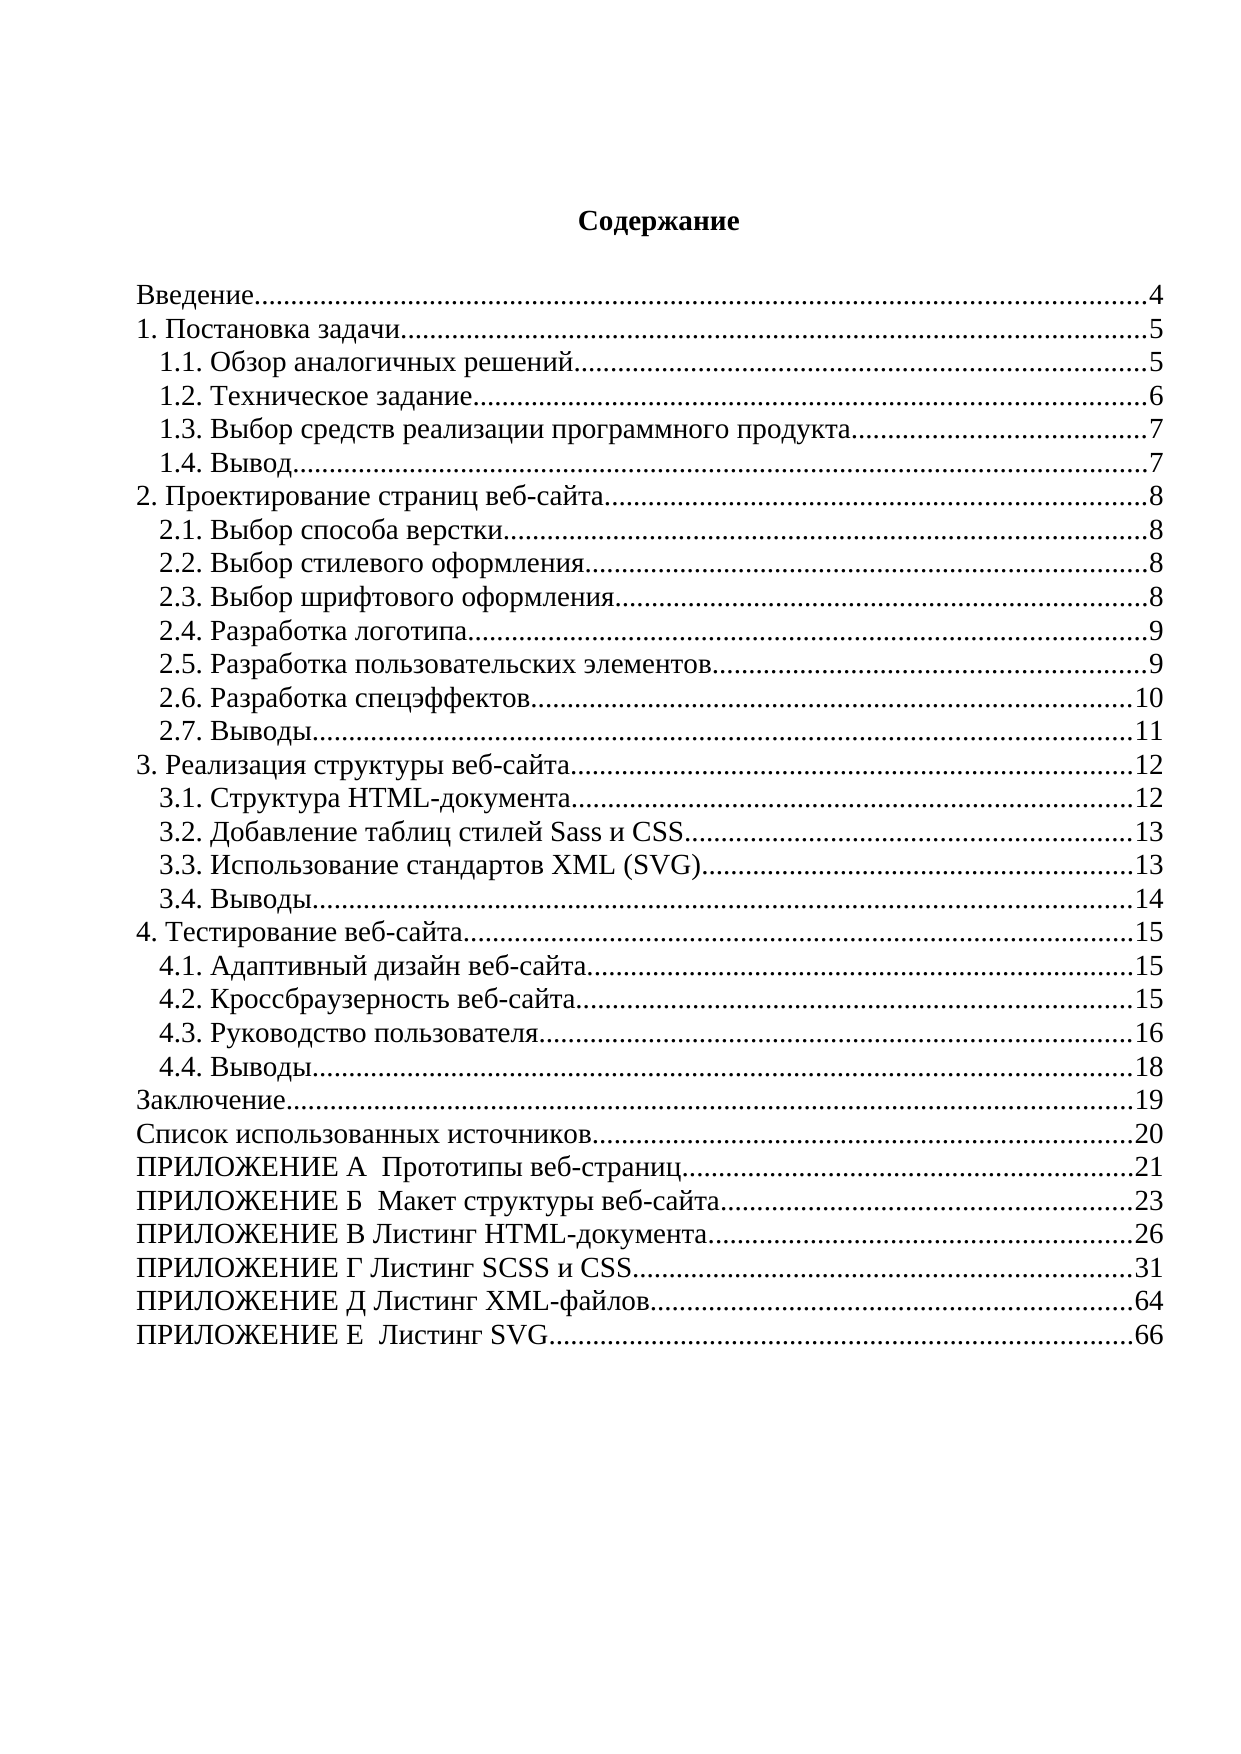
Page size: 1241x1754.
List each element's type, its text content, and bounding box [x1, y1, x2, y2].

text Содержание [136, 203, 1181, 237]
